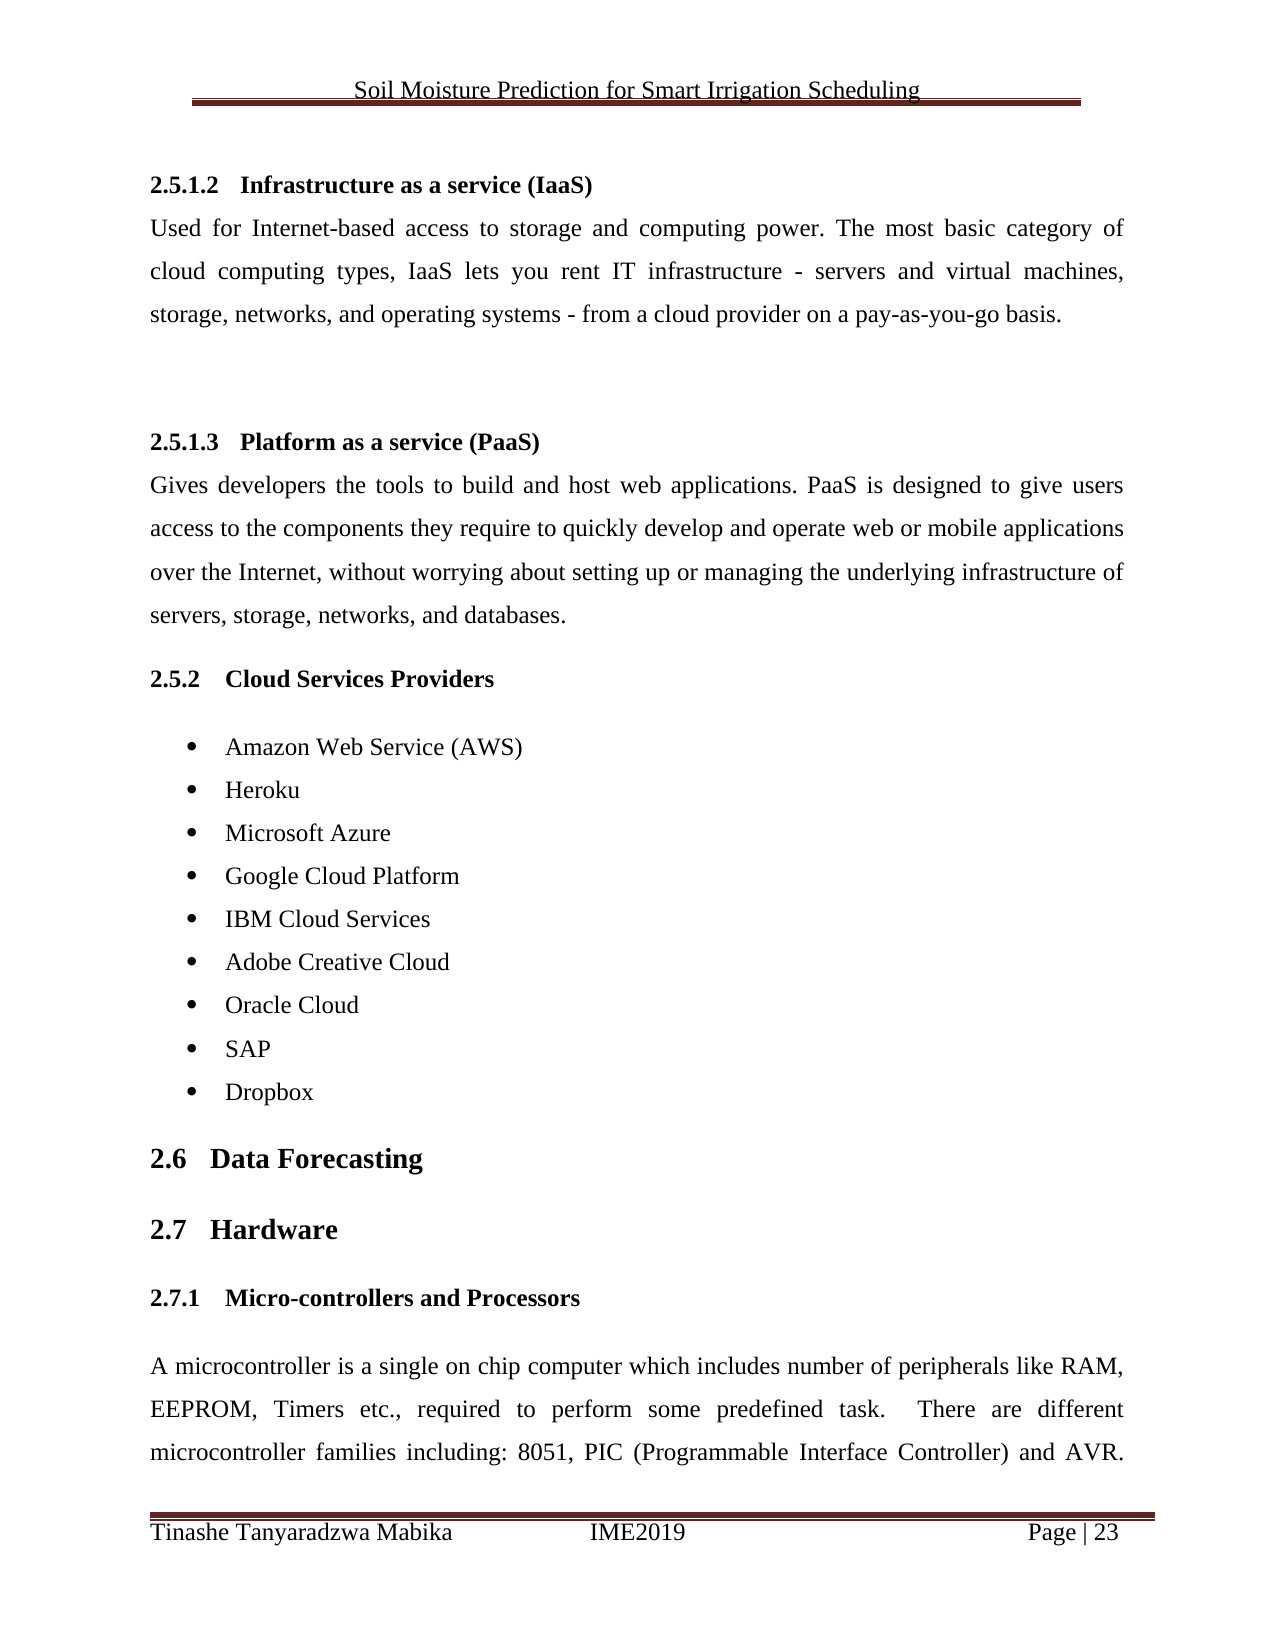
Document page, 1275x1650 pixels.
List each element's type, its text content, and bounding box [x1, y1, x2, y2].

text Used for Internet-based access to storage and computing power. The most basic category of cloud computing types, IaaS lets you rent IT infrastructure - servers and virtual machines, storage, networks, and operating systems - from a cloud provider on a pay-as-you-go basis. [150, 213, 1125, 328]
list Oracle Cloud [187, 991, 1125, 1019]
list Heroku [187, 775, 1125, 804]
list Microsoft Azure [187, 818, 1125, 847]
subtitle Micro-controllers and Processors [150, 1283, 1125, 1312]
subtitle Hardware [150, 1212, 1125, 1245]
list Google Cloud Platform [187, 861, 1125, 890]
subtitle Infrastructure as a service (IaaS) [150, 170, 1125, 199]
subtitle Data Forecasting [150, 1141, 1125, 1174]
list SAP [187, 1034, 1125, 1062]
subtitle Platform as a service (PaaS) [150, 427, 1125, 456]
text Gives developers the tools to build and host web applications. PaaS is designed to give users access to the components they require to quickly develop and operate web or mobile applications over the Internet, without worrying about setting up or managing the underlying infrastructure of servers, storage, networks, and databases. [150, 470, 1125, 628]
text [150, 1351, 1125, 1466]
list Adobe Creative Cloud [187, 947, 1125, 976]
list Amazon Web Service (AWS) [187, 732, 1125, 761]
subtitle Cloud Services Providers [150, 664, 1125, 692]
list IBM Cloud Services [187, 904, 1125, 933]
list Dropbox [187, 1077, 1125, 1106]
